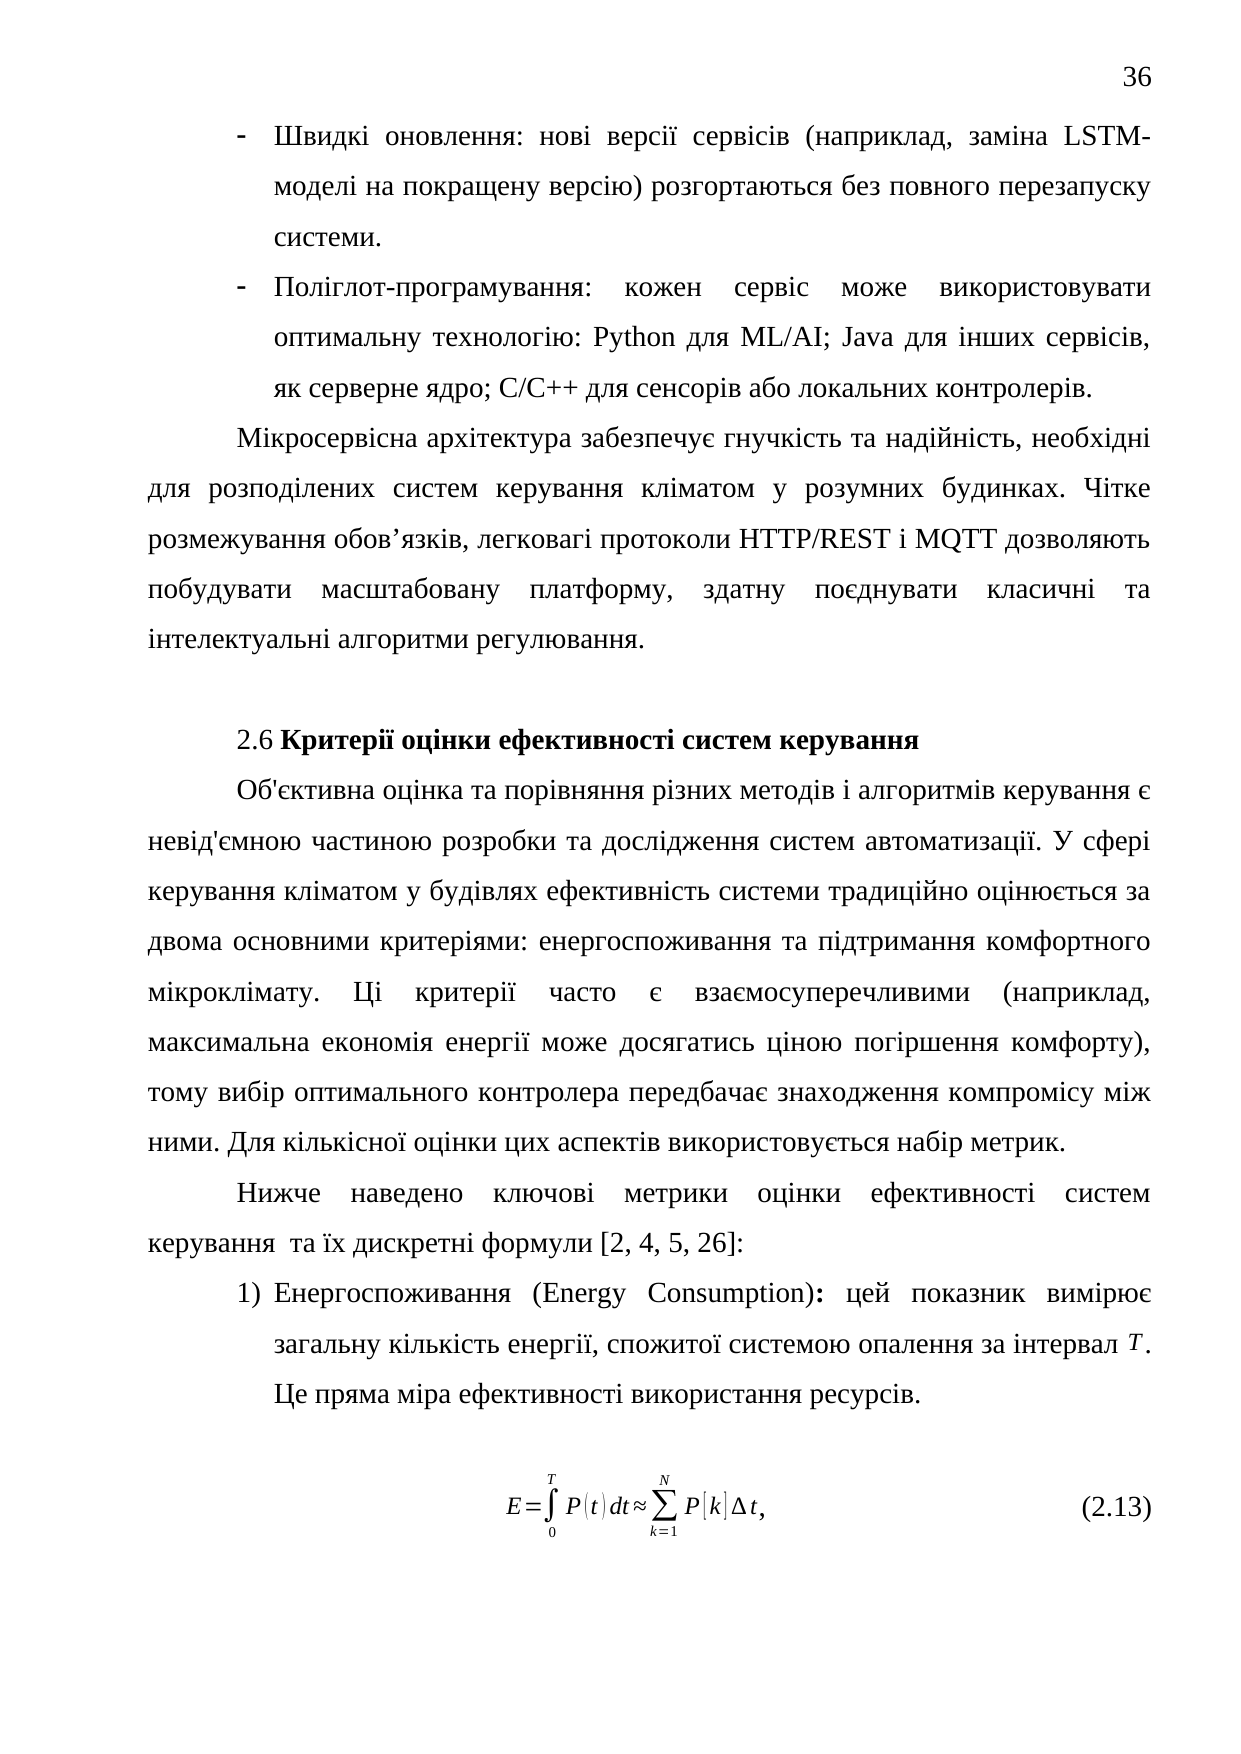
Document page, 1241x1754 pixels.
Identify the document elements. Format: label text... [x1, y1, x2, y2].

text Нижче наведено ключові метрики оцінки ефективності систем керування та їх дискретні формули [2, 4, 5, 26]: [148, 1175, 1152, 1259]
list Поліглот-програмування: кожен сервіс може використовувати оптимальну технологію: Python для ML/AI; Java для інших сервісів, як серверне ядро; C/C++ для сенсорів або локальних контролерів. [236, 269, 1152, 403]
text , (2.13) [148, 1470, 1152, 1541]
list Енергоспоживання (Energy Consumption): цей показник вимірює загальну кількість енергії, спожитої системою опалення за інтервал . Це пряма міра ефективності використання ресурсів. [236, 1276, 1152, 1410]
list Швидкі оновлення: нові версії сервісів (наприклад, заміна LSTM-моделі на покращену версію) розгортаються без повного перезапуску системи. [236, 118, 1152, 252]
text Об'єктивна оцінка та порівняння різних методів і алгоритмів керування є невід'ємною частиною розробки та дослідження систем автоматизації. У сфері керування кліматом у будівлях ефективність системи традиційно оцінюється за двома основними критеріями: енергоспоживання та підтримання комфортного мікроклімату. Ці критерії часто є взаємосуперечливими (наприклад, максимальна економія енергії може досягатись ціною погіршення комфорту), тому вибір оптимального контролера передбачає знаходження компромісу між ними. Для кількісної оцінки цих аспектів використовується набір метрик. [148, 772, 1152, 1158]
subtitle Критерії оцінки ефективності систем керування [148, 722, 1152, 756]
text Мікросервісна архітектура забезпечує гнучкість та надійність, необхідні для розподілених систем керування кліматом у розумних будинках. Чітке розмежування обов’язків, легковагі протоколи HTTP/REST і MQTT дозволяють побудувати масштабовану платформу, здатну поєднувати класичні та інтелектуальні алгоритми регулювання. [148, 420, 1152, 655]
